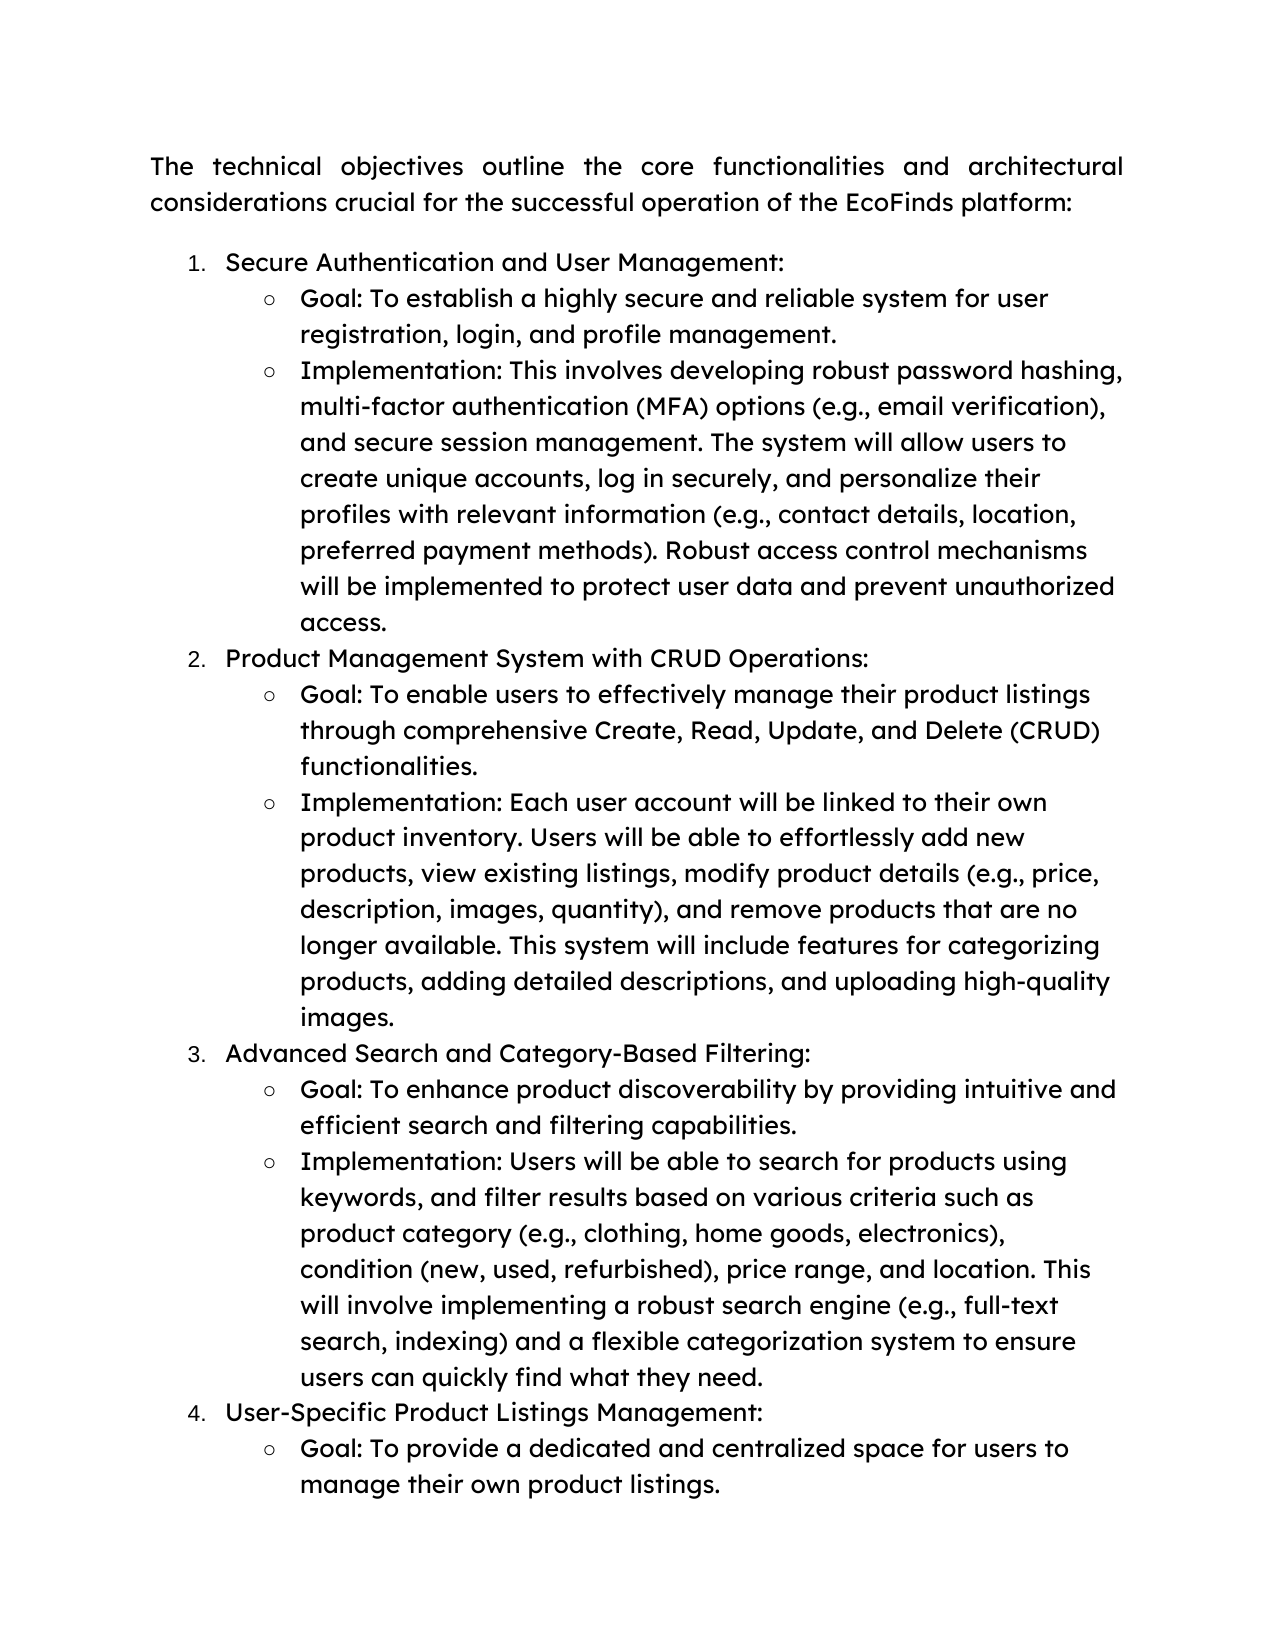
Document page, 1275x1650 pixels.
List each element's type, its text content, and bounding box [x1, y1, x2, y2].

list Product Management System with CRUD Operations: [187, 642, 1125, 673]
list Implementation: Each user account will be linked to their own product inventory. Users will be able to effortlessly add new products, view existing listings, modify product details (e.g., price, description, images, quantity), and remove products that are no longer available. This system will include features for categorizing products, adding detailed descriptions, and uploading high-quality images. [262, 786, 1125, 1033]
list Goal: To enhance product discoverability by providing intuitive and efficient search and filtering capabilities. [262, 1073, 1125, 1141]
list Goal: To establish a highly secure and reliable system for user registration, login, and profile management. [262, 283, 1125, 350]
list Goal: To enable users to effectively manage their product listings through comprehensive Create, Read, Update, and Delete (CRUD) functionalities. [262, 678, 1125, 781]
list User-Specific Product Listings Management: [187, 1397, 1125, 1428]
list Secure Authentication and User Management: [187, 247, 1125, 278]
list Goal: To provide a dedicated and centralized space for users to manage their own product listings. [262, 1433, 1125, 1500]
list Implementation: This involves developing robust password hashing, multi-factor authentication (MFA) options (e.g., email verification), and secure session management. The system will allow users to create unique accounts, log in securely, and personalize their profiles with relevant information (e.g., contact details, location, preferred payment methods). Robust access control mechanisms will be implemented to protect user data and prevent unauthorized access. [262, 355, 1125, 637]
list Advanced Search and Category-Based Filtering: [187, 1037, 1125, 1069]
list Implementation: Users will be able to search for products using keywords, and filter results based on various criteria such as product category (e.g., clothing, home goods, electronics), condition (new, used, refurbished), price range, and location. This will involve implementing a robust search engine (e.g., full-text search, indexing) and a flexible categorization system to ensure users can quickly find what they need. [262, 1145, 1125, 1392]
text The technical objectives outline the core functionalities and architectural considerations crucial for the successful operation of the EcoFinds platform: [150, 150, 1125, 217]
